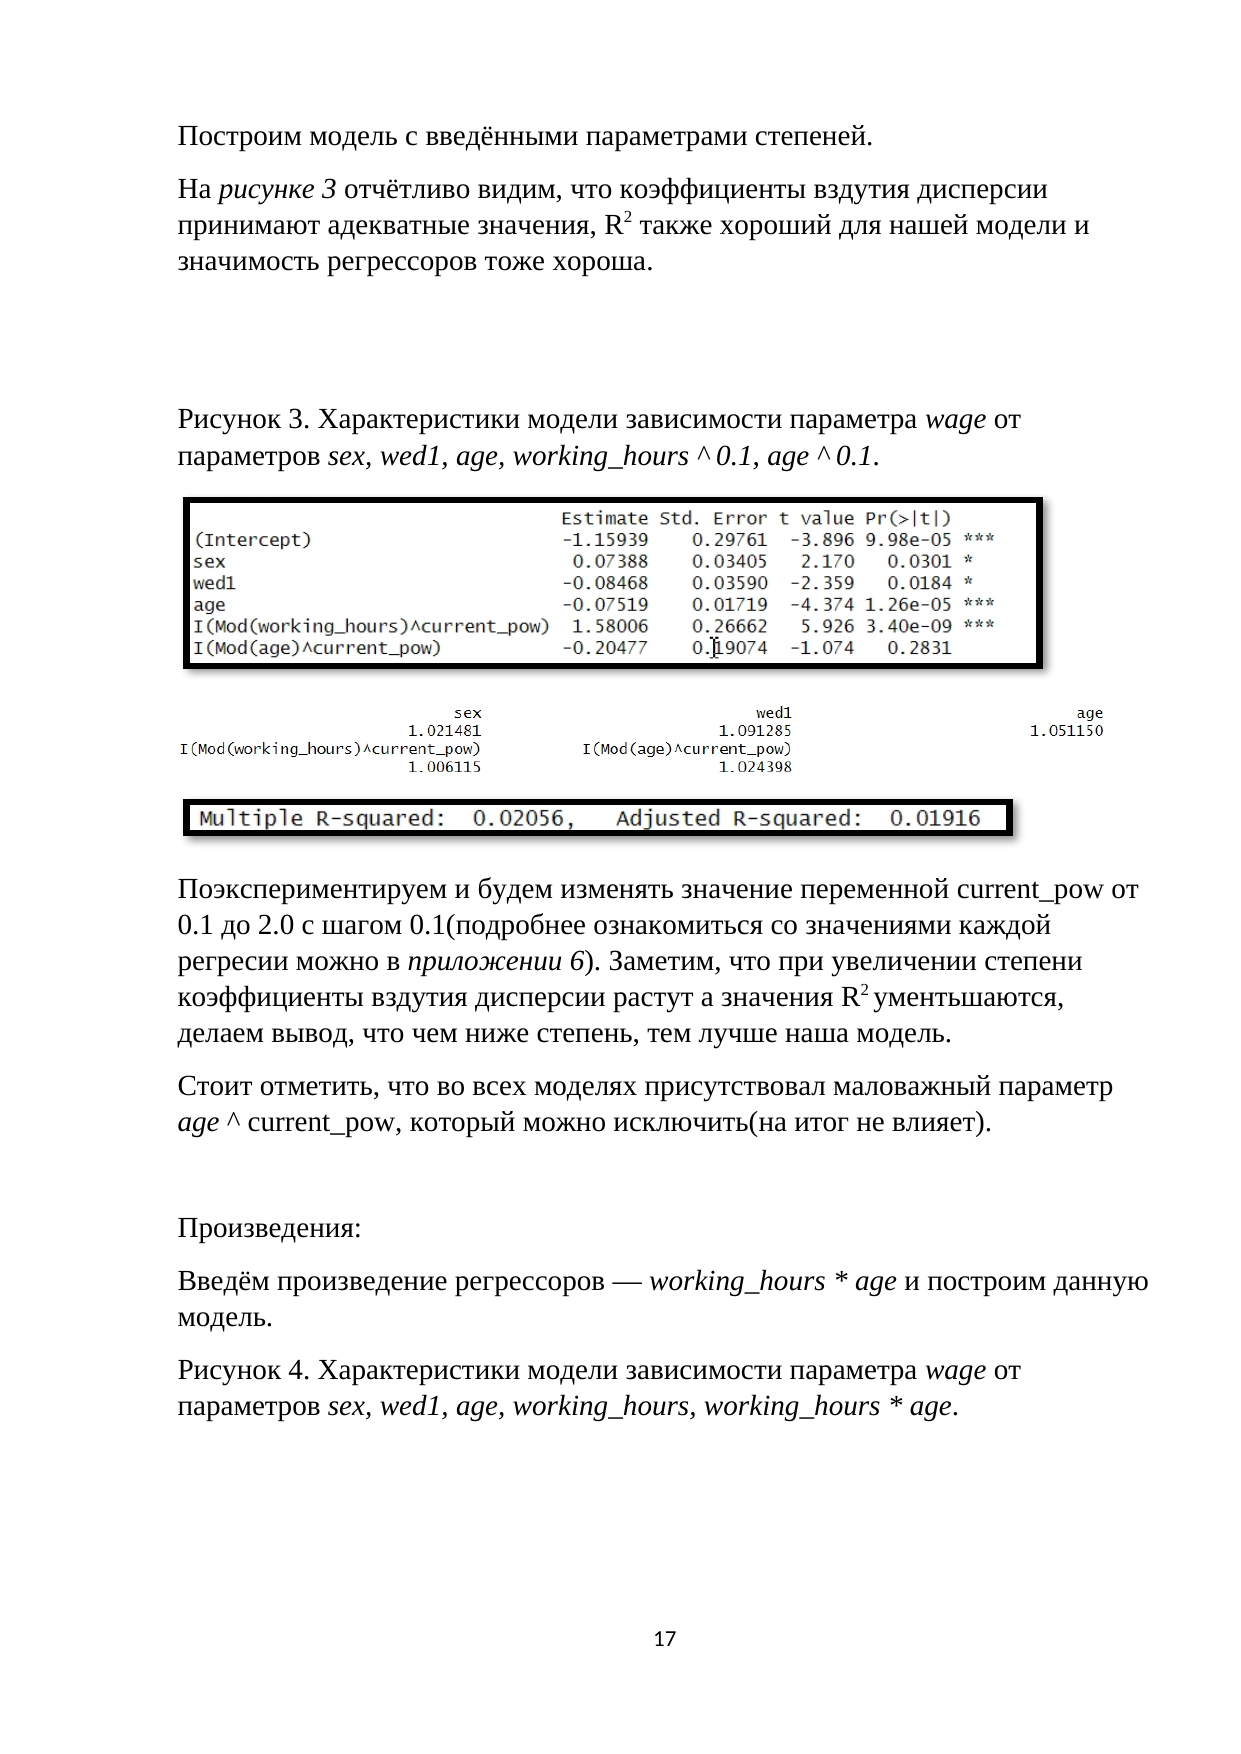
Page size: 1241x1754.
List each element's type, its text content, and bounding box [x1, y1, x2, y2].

text Введём произведение регрессоров — working_hours * age и построим данную модель. [177, 1263, 1152, 1332]
text Построим модель с введёнными параметрами степеней. [177, 118, 1152, 152]
text Поэкспериментируем и будем изменять значение переменной current_pow от 0.1 до 2.0 с шагом 0.1(подробнее ознакомиться со значениями каждой регресии можно в приложении 6). Заметим, что при увеличении степени коэффициенты вздутия дисперсии растут а значения R2 ументьшаются, делаем вывод, что чем ниже степень, тем лучше наша модель. [177, 871, 1152, 1049]
text Рисунок 4. Характеристики модели зависимости параметра wage от параметров sex, wed1, age, working_hours, working_hours * age. [177, 1352, 1152, 1421]
text На рисунке 3 отчётливо видим, что коэффициенты вздутия дисперсии принимают адекватные значения, R2 также хороший для нашей модели и значимость регрессоров тоже хороша. [177, 171, 1152, 277]
text Рисунок 3. Характеристики модели зависимости параметра wage от параметров sex, wed1, age, working_hours ^ 0.1, age ^ 0.1. [177, 402, 1152, 471]
text Произведения: [177, 1210, 1152, 1243]
text Стоит отметить, что во всех моделях присутствовал маловажный параметр age ^ current_pow, который можно исключить(на итог не влияет). [177, 1068, 1152, 1138]
picture [177, 703, 1152, 774]
picture [190, 805, 1006, 830]
picture [190, 503, 1036, 663]
